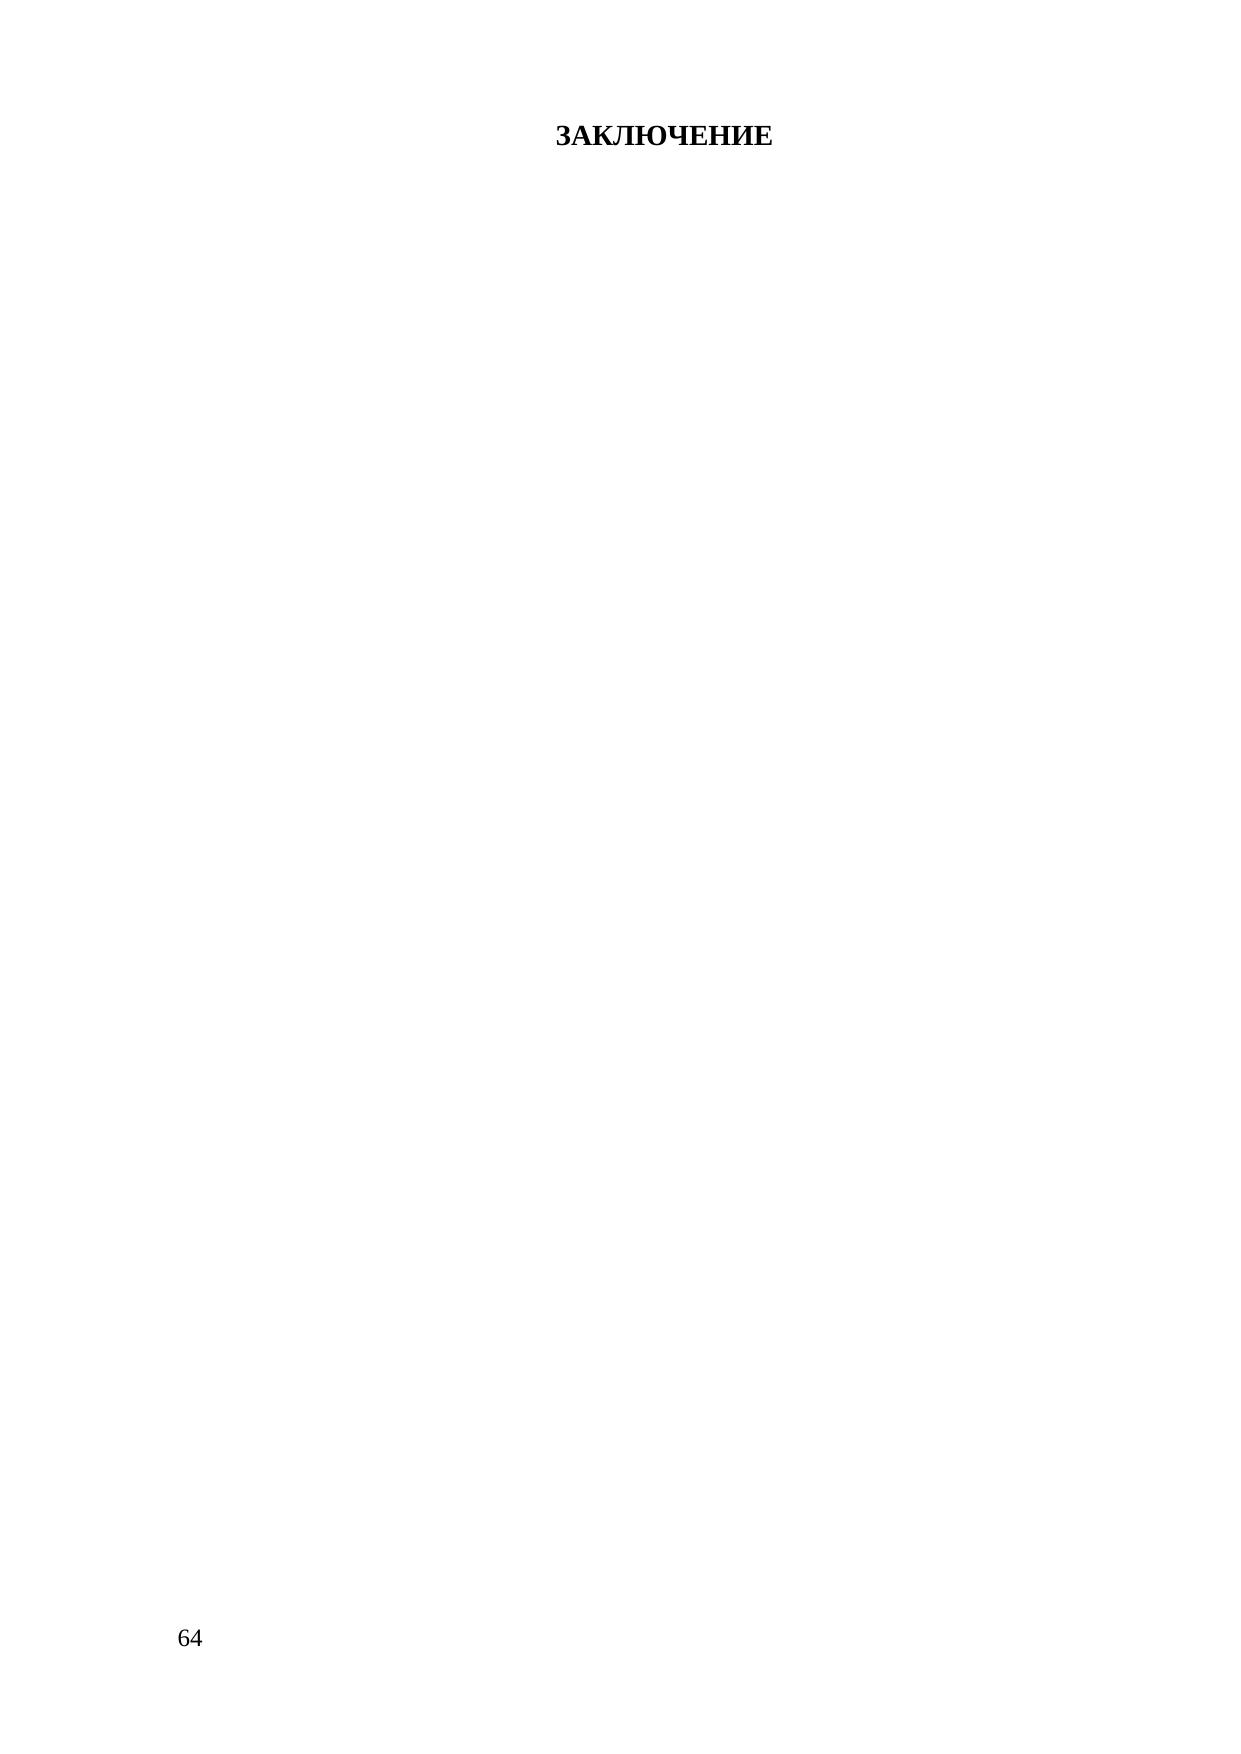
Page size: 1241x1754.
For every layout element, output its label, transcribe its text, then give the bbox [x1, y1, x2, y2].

text ЗАКЛЮЧЕНИЕ [177, 118, 1152, 152]
